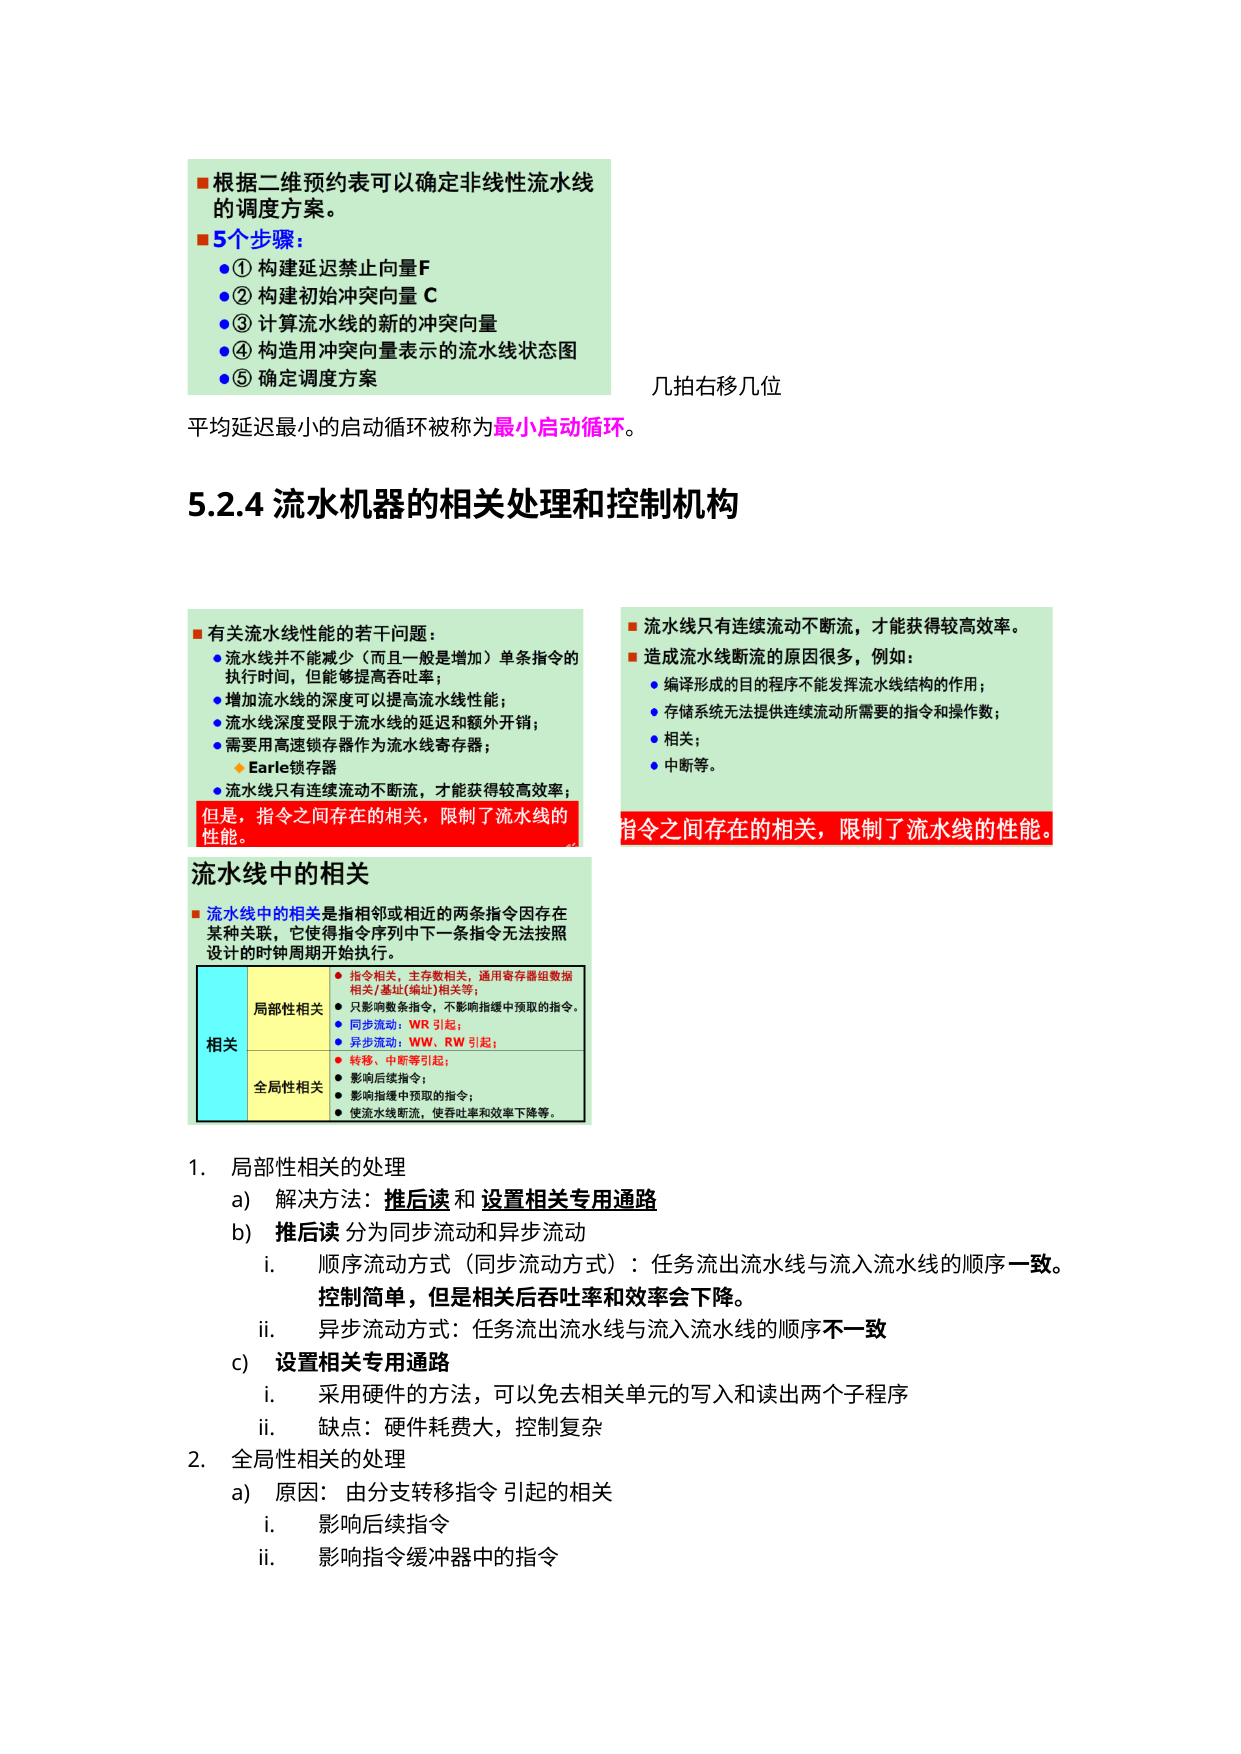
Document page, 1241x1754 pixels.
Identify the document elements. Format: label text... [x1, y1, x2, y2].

picture [620, 607, 1053, 847]
text 平均延迟最小的启动循环被称为最小启动循环。 [187, 410, 1053, 442]
list 局部性相关的处理 [187, 1149, 1053, 1182]
list 设置相关专用通路 [231, 1344, 1053, 1377]
picture [187, 159, 612, 395]
list 解决方法：推后读 和 设置相关专用通路 [231, 1182, 1053, 1214]
list 异步流动方式：任务流出流水线与流入流水线的顺序不一致 [275, 1312, 1053, 1344]
picture [187, 609, 584, 847]
picture [187, 857, 592, 1125]
subtitle 5.2.4 流水机器的相关处理和控制机构 [187, 469, 1053, 534]
list 缺点：硬件耗费大，控制复杂 [275, 1409, 1053, 1442]
list 采用硬件的方法，可以免去相关单元的写入和读出两个子程序 [275, 1377, 1053, 1409]
list 影响后续指令 [275, 1507, 1053, 1539]
list 推后读 分为同步流动和异步流动 [231, 1214, 1053, 1247]
list 顺序流动方式（同步流动方式）：任务流出流水线与流入流水线的顺序一致。控制简单，但是相关后吞吐率和效率会下降。 [275, 1247, 1053, 1312]
list 原因： 由分支转移指令 引起的相关 [231, 1474, 1053, 1507]
list 影响指令缓冲器中的指令 [275, 1539, 1053, 1572]
list 全局性相关的处理 [187, 1442, 1053, 1474]
